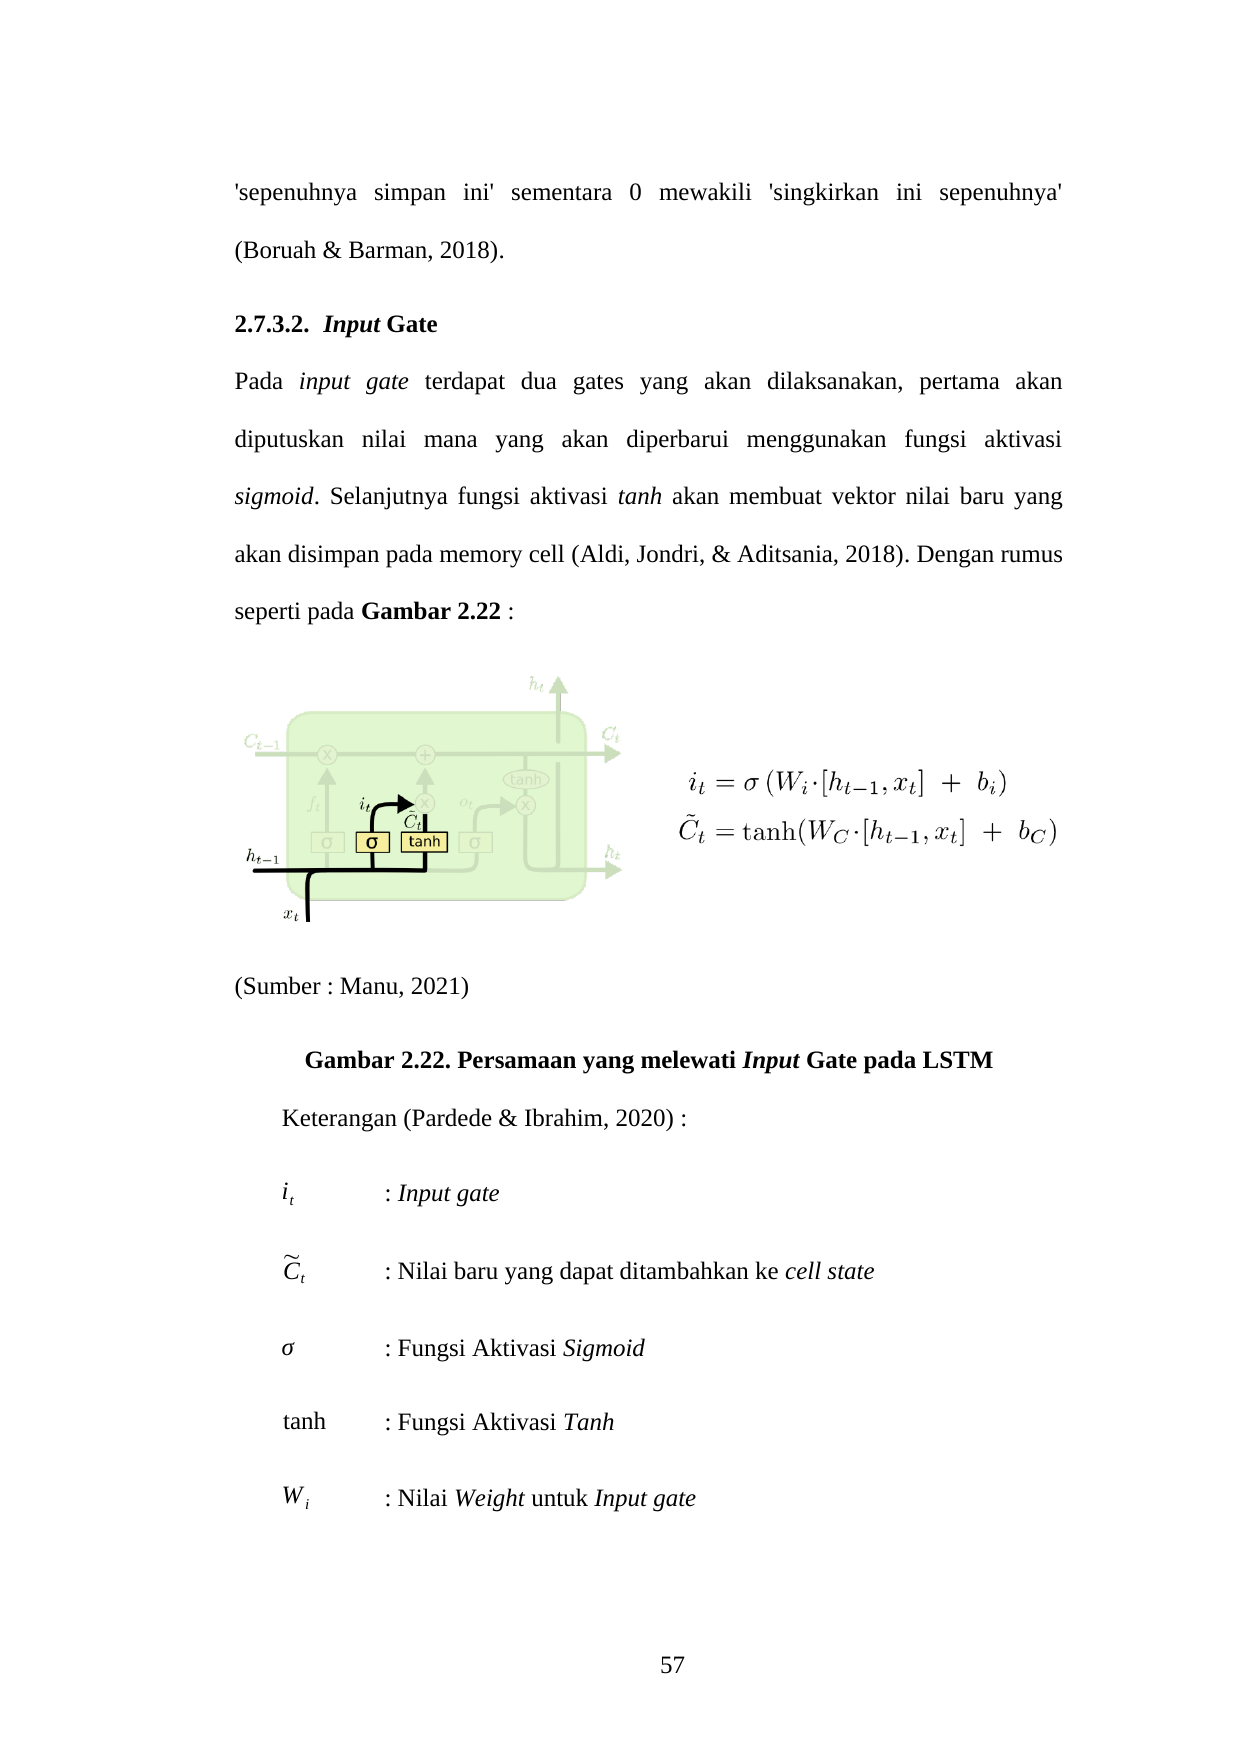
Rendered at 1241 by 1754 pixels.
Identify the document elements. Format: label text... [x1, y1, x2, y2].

subtitle Input Gate [234, 309, 1063, 338]
picture [234, 670, 1062, 926]
text : Fungsi Aktivasi Tanh [282, 1407, 1063, 1436]
text : Nilai Weight untuk Input gate [282, 1481, 1063, 1513]
text : Nilai baru yang dapat ditambahkan ke cell state [282, 1254, 1063, 1288]
text Pada input gate terdapat dua gates yang akan dilaksanakan, pertama akan diputuskan nilai mana yang akan diperbarui menggunakan fungsi aktivasi sigmoid. Selanjutnya fungsi aktivasi tanh akan membuat vektor nilai baru yang akan disimpan pada memory cell . Dengan rumus seperti pada Gambar 2.21 : [234, 366, 1063, 625]
text : Fungsi Aktivasi Sigmoid [282, 1333, 1063, 1362]
text Keterangan : [234, 1103, 1063, 1132]
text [234, 177, 1063, 263]
text : Input gate [282, 1177, 1063, 1209]
